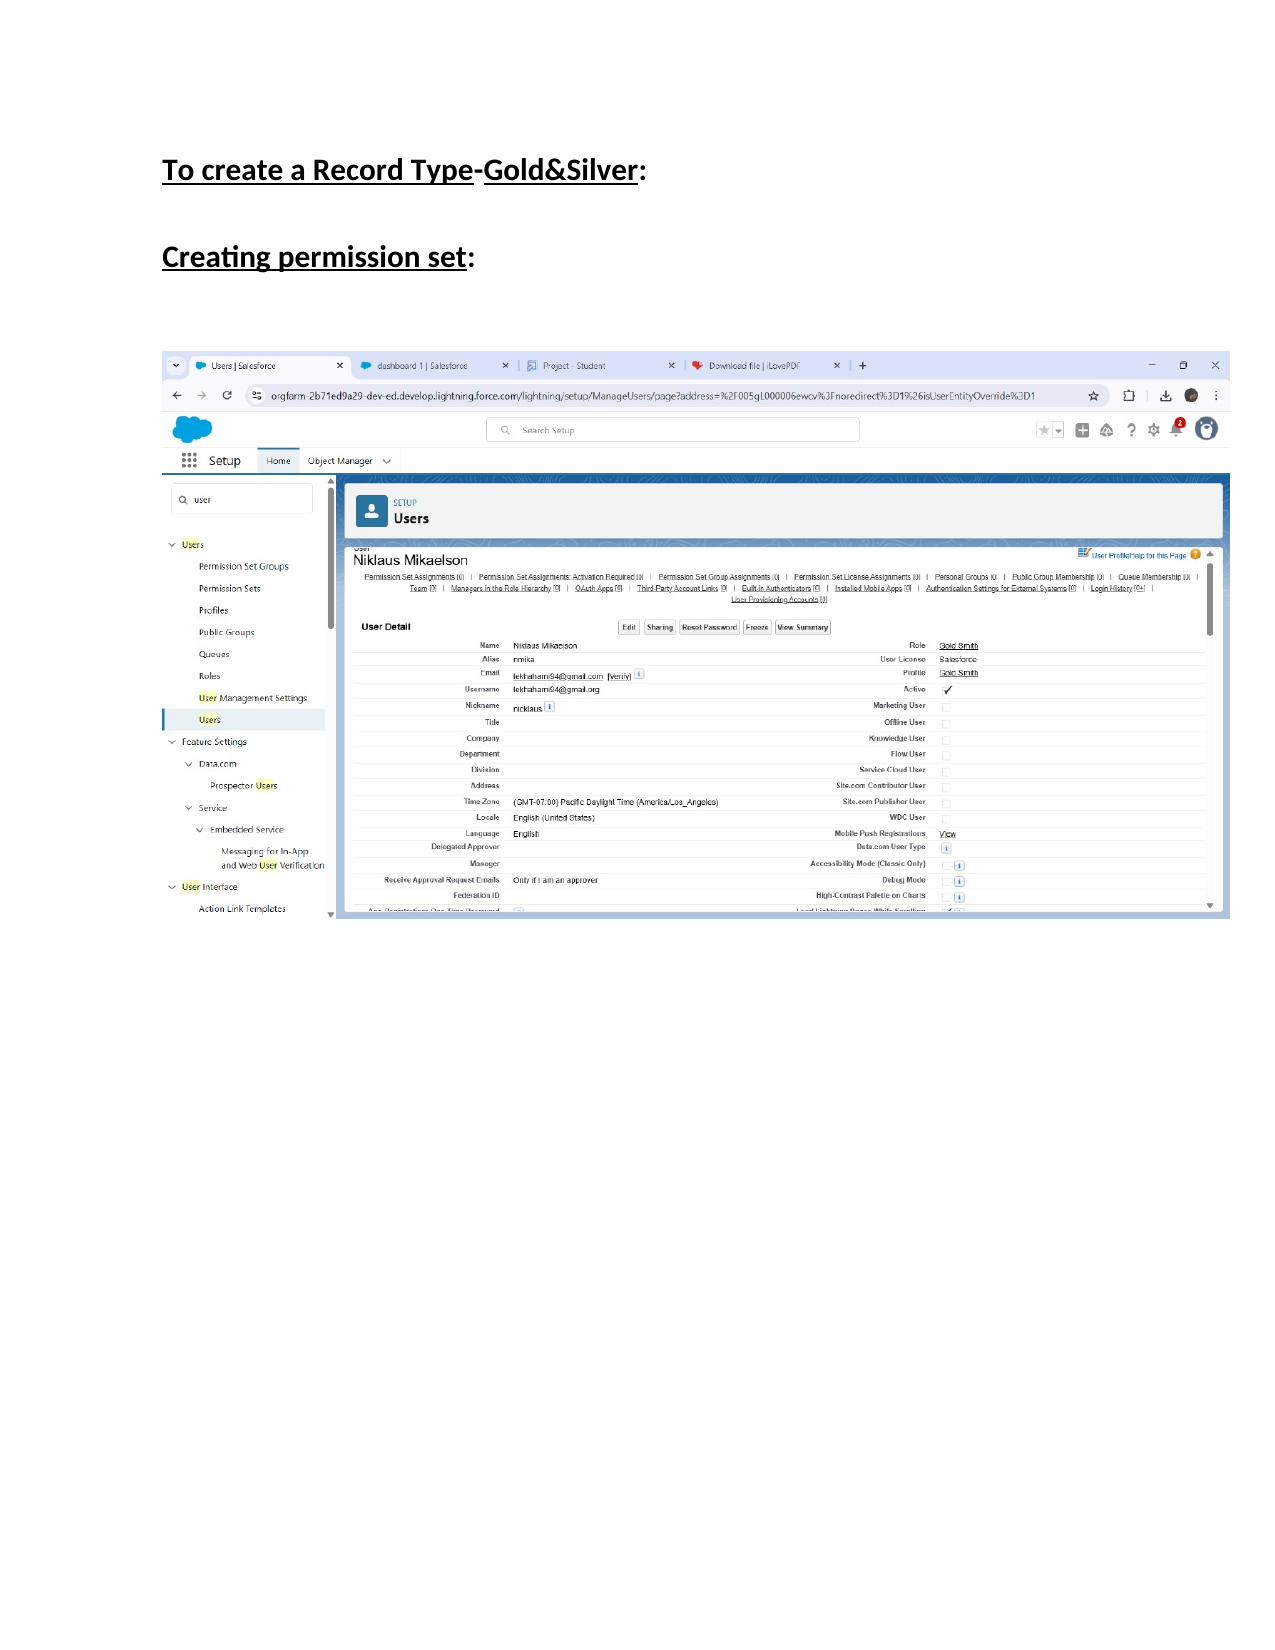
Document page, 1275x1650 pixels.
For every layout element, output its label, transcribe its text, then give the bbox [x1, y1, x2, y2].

text Creating permission set: [162, 237, 1125, 275]
picture [162, 351, 1230, 919]
text To create a Record Type-Gold&Silver: [162, 150, 1125, 188]
